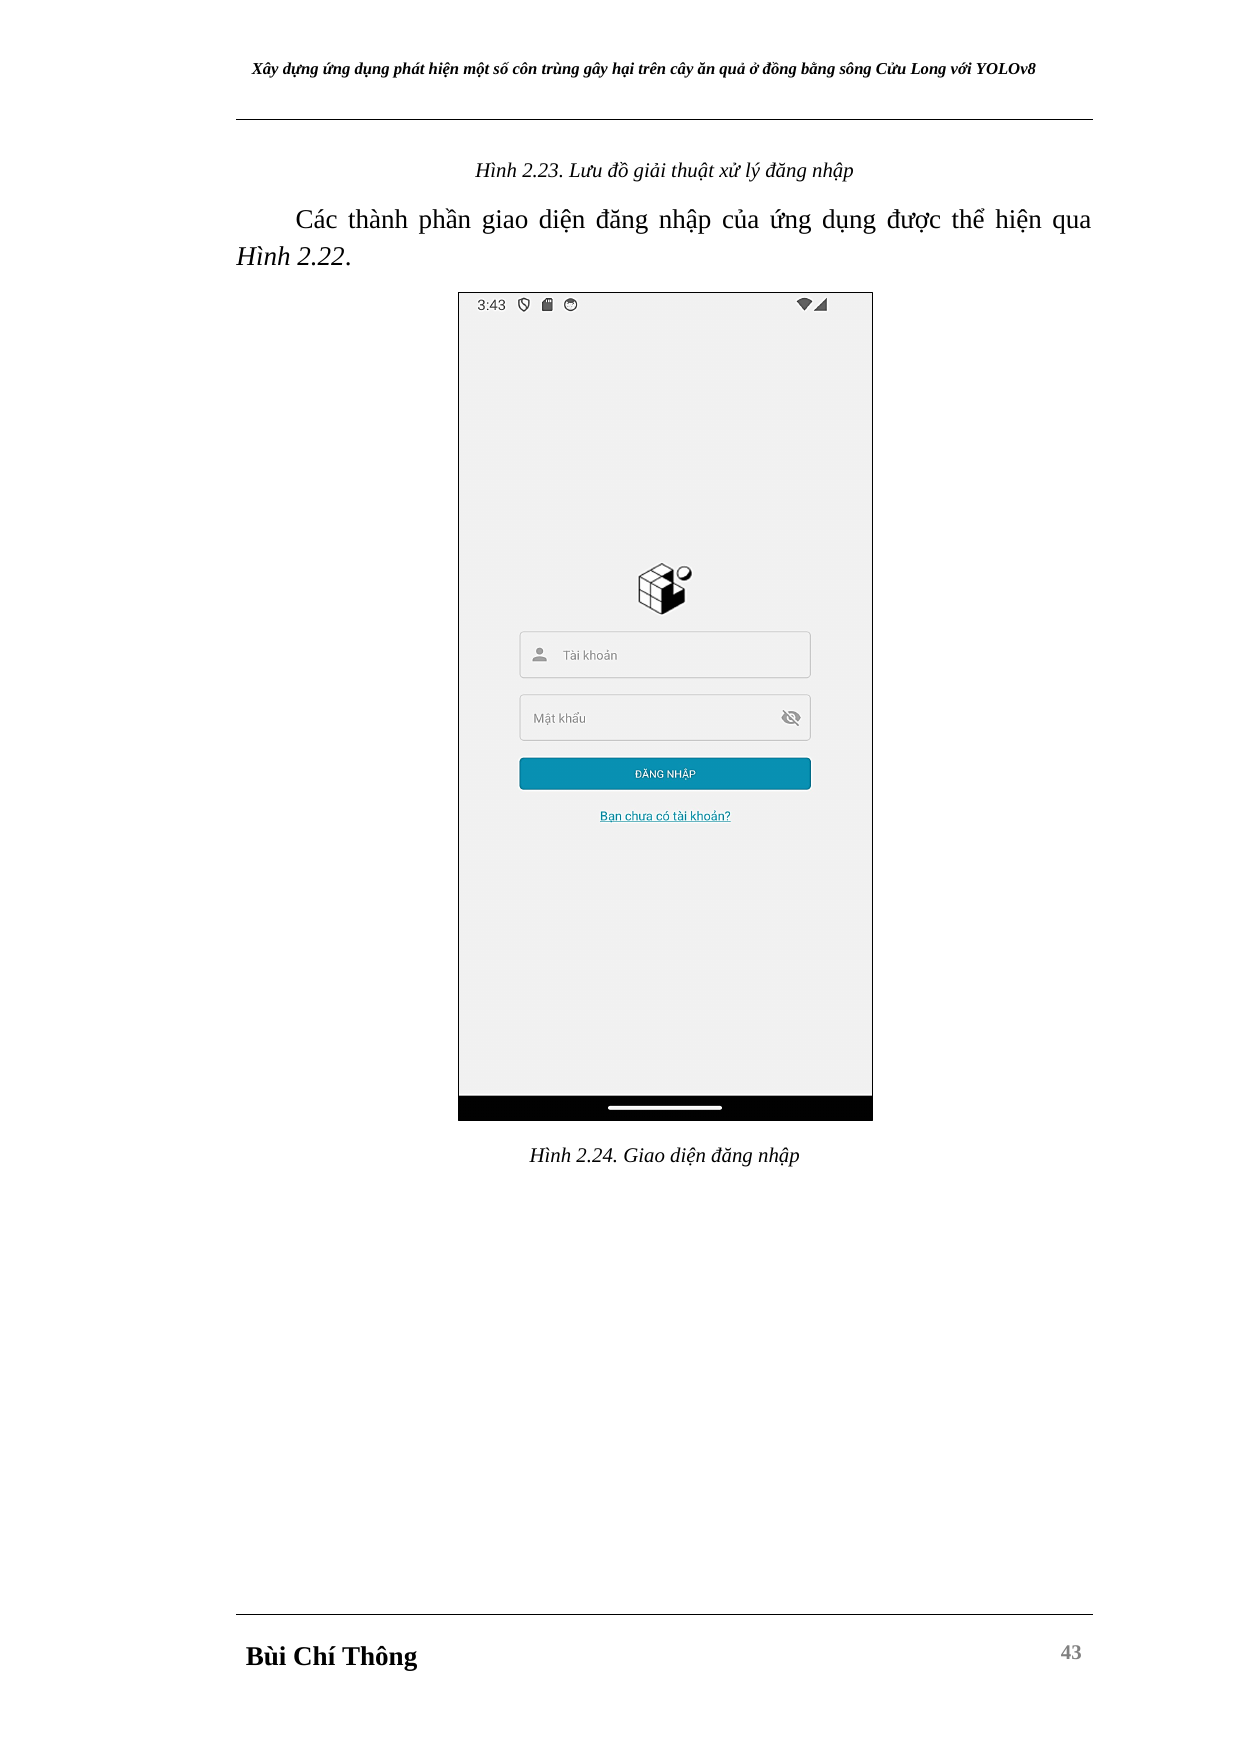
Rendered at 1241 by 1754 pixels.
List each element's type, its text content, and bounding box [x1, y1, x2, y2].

text Các thành phần giao diện đăng nhập của ứng dụng được thể hiện qua Hình 2.22. [236, 203, 1092, 271]
picture [459, 293, 872, 1120]
